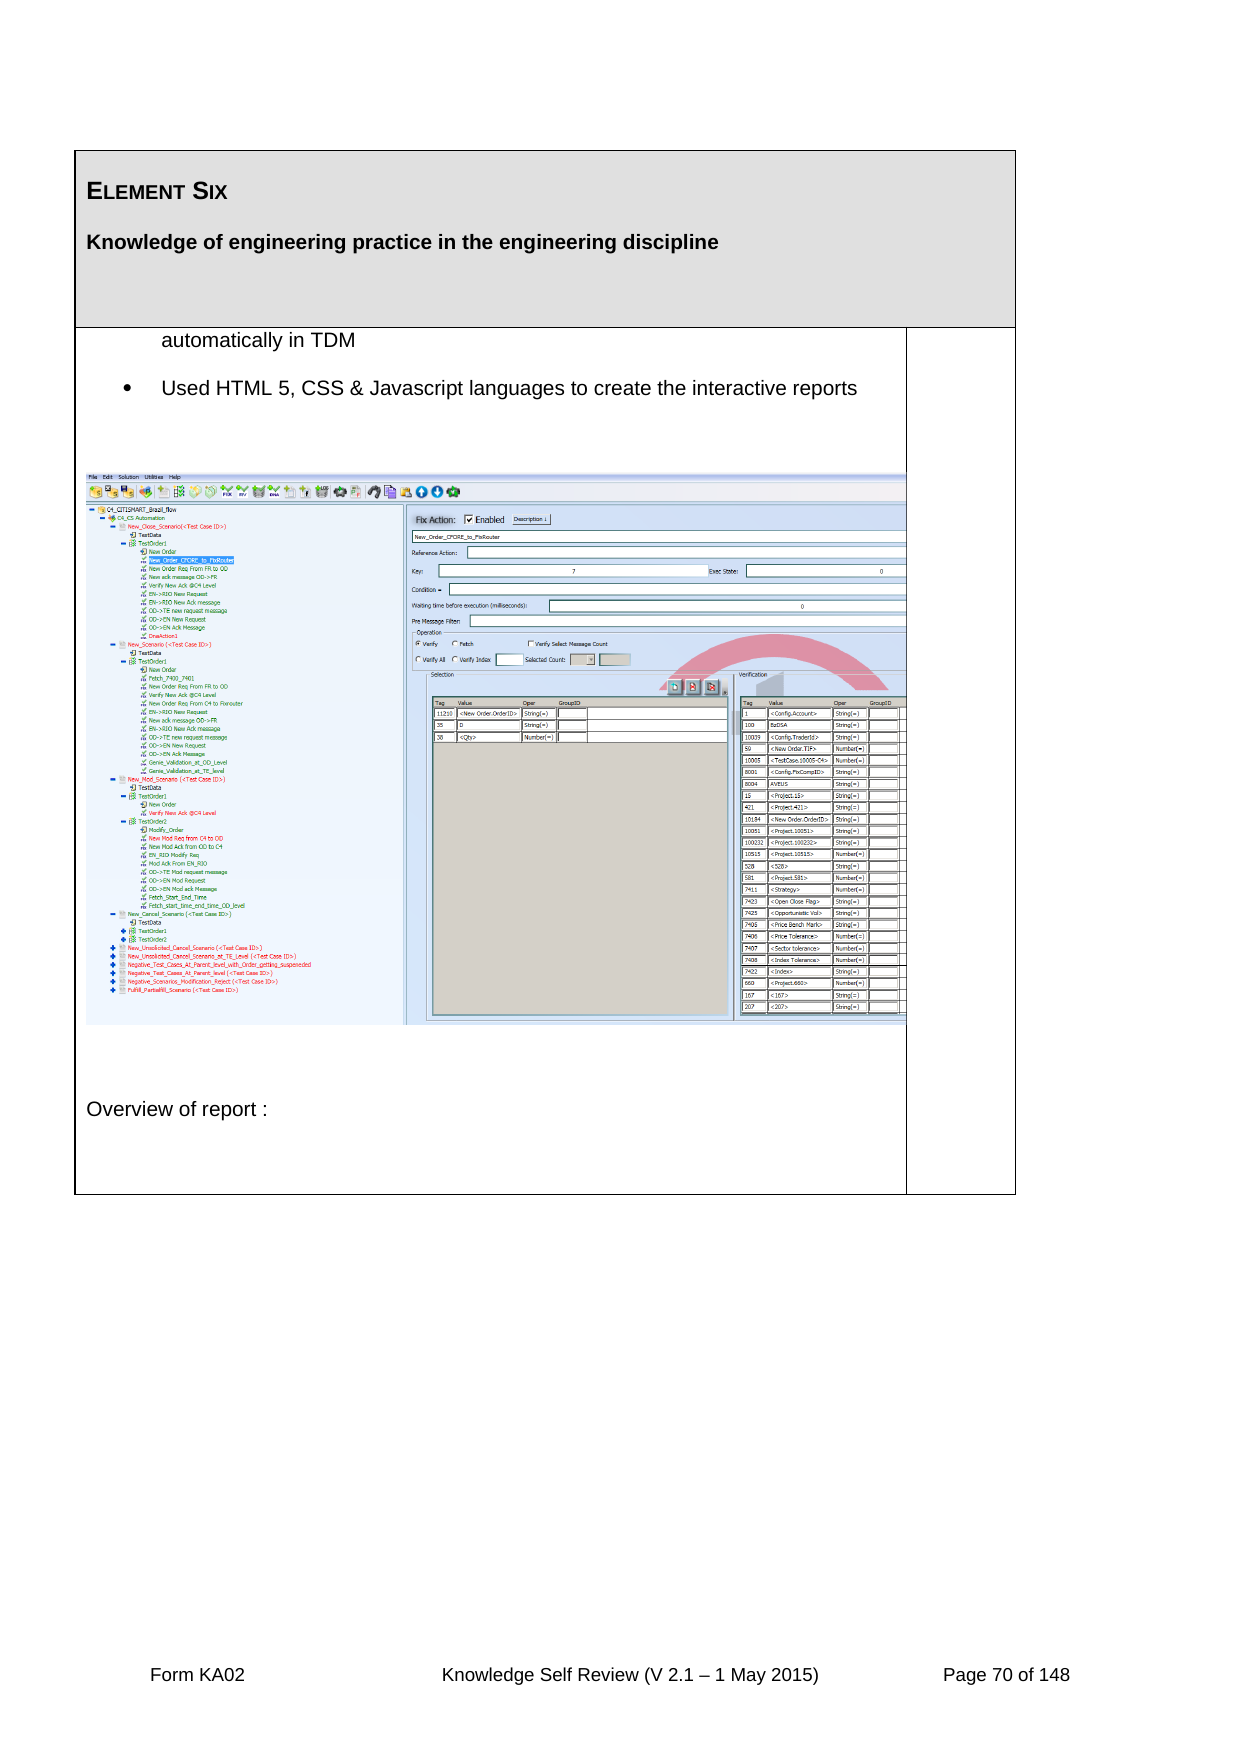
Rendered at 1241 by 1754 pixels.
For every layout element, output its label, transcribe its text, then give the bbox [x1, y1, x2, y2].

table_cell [76, 328, 906, 1194]
table_header Element Six Knowledge of engineering practice in the engineering discipline [76, 151, 1015, 327]
picture [86, 472, 907, 1025]
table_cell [907, 328, 1015, 1194]
